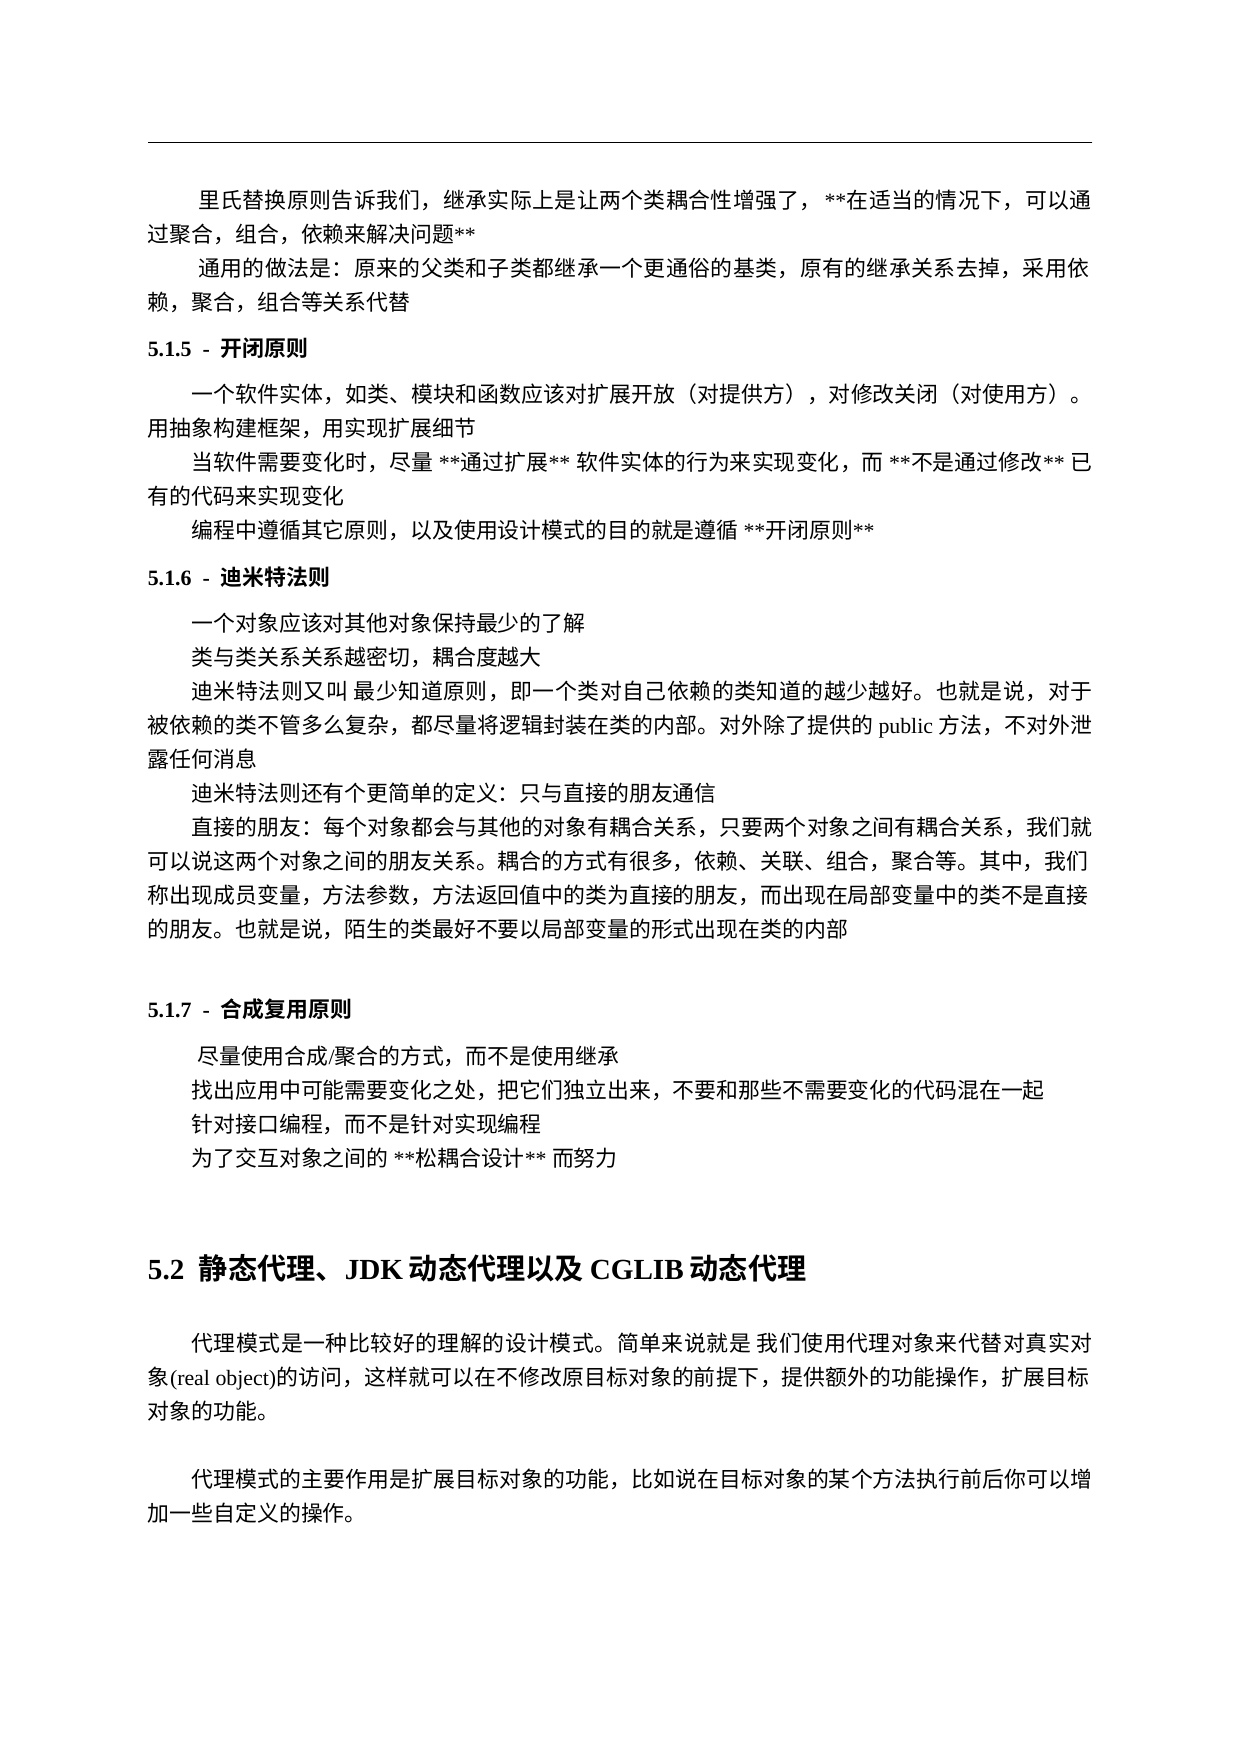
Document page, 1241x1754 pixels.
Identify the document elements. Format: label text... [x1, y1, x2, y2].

text 针对接口编程，而不是针对实现编程 [148, 1106, 1092, 1139]
text 代理模式是一种比较好的理解的设计模式。简单来说就是 我们使用代理对象来代替对真实对象(real object)的访问，这样就可以在不修改原目标对象的前提下，提供额外的功能操作，扩展目标对象的功能。 [148, 1325, 1092, 1427]
text 编程中遵循其它原则，以及使用设计模式的目的就是遵循 **开闭原则** [148, 512, 1092, 546]
text 里氏替换原则告诉我们，继承实际上是让两个类耦合性增强了，**在适当的情况下，可以通过聚合，组合，依赖来解决问题** [148, 182, 1092, 249]
text 直接的朋友：每个对象都会与其他的对象有耦合关系，只要两个对象之间有耦合关系，我们就可以说这两个对象之间的朋友关系。耦合的方式有很多，依赖、关联、组合，聚合等。其中，我们称出现成员变量，方法参数，方法返回值中的类为直接的朋友，而出现在局部变量中的类不是直接的朋友。也就是说，陌生的类最好不要以局部变量的形式出现在类的内部 [148, 809, 1092, 945]
subtitle - 开闭原则 [148, 330, 1092, 364]
text 一个对象应该对其他对象保持最少的了解 [148, 605, 1092, 639]
text 代理模式的主要作用是扩展目标对象的功能，比如说在目标对象的某个方法执行前后你可以增加一些自定义的操作。 [148, 1461, 1092, 1529]
text 一个软件实体，如类、模块和函数应该对扩展开放（对提供方），对修改关闭（对使用方）。用抽象构建框架，用实现扩展细节 [148, 376, 1092, 444]
text 迪米特法则还有个更简单的定义：只与直接的朋友通信 [148, 775, 1092, 809]
text 通用的做法是：原来的父类和子类都继承一个更通俗的基类，原有的继承关系去掉，采用依赖，聚合，组合等关系代替 [148, 249, 1092, 317]
subtitle - 合成复用原则 [148, 991, 1092, 1025]
text 类与类关系关系越密切，耦合度越大 [148, 639, 1092, 673]
text 找出应用中可能需要变化之处，把它们独立出来，不要和那些不需要变化的代码混在一起 [148, 1072, 1092, 1106]
text 尽量使用合成/聚合的方式，而不是使用继承 [148, 1038, 1092, 1072]
subtitle 静态代理、JDK动态代理以及CGLIB动态代理 [148, 1232, 1092, 1300]
text 为了交互对象之间的 **松耦合设计** 而努力 [148, 1139, 1092, 1173]
text 迪米特法则又叫 最少知道原则，即一个类对自己依赖的类知道的越少越好。也就是说，对于被依赖的类不管多么复杂，都尽量将逻辑封装在类的内部。对外除了提供的 public 方法，不对外泄露任何消息 [148, 673, 1092, 775]
subtitle - 迪米特法则 [148, 559, 1092, 593]
text 当软件需要变化时，尽量 **通过扩展** 软件实体的行为来实现变化，而 **不是通过修改** 已有的代码来实现变化 [148, 444, 1092, 512]
